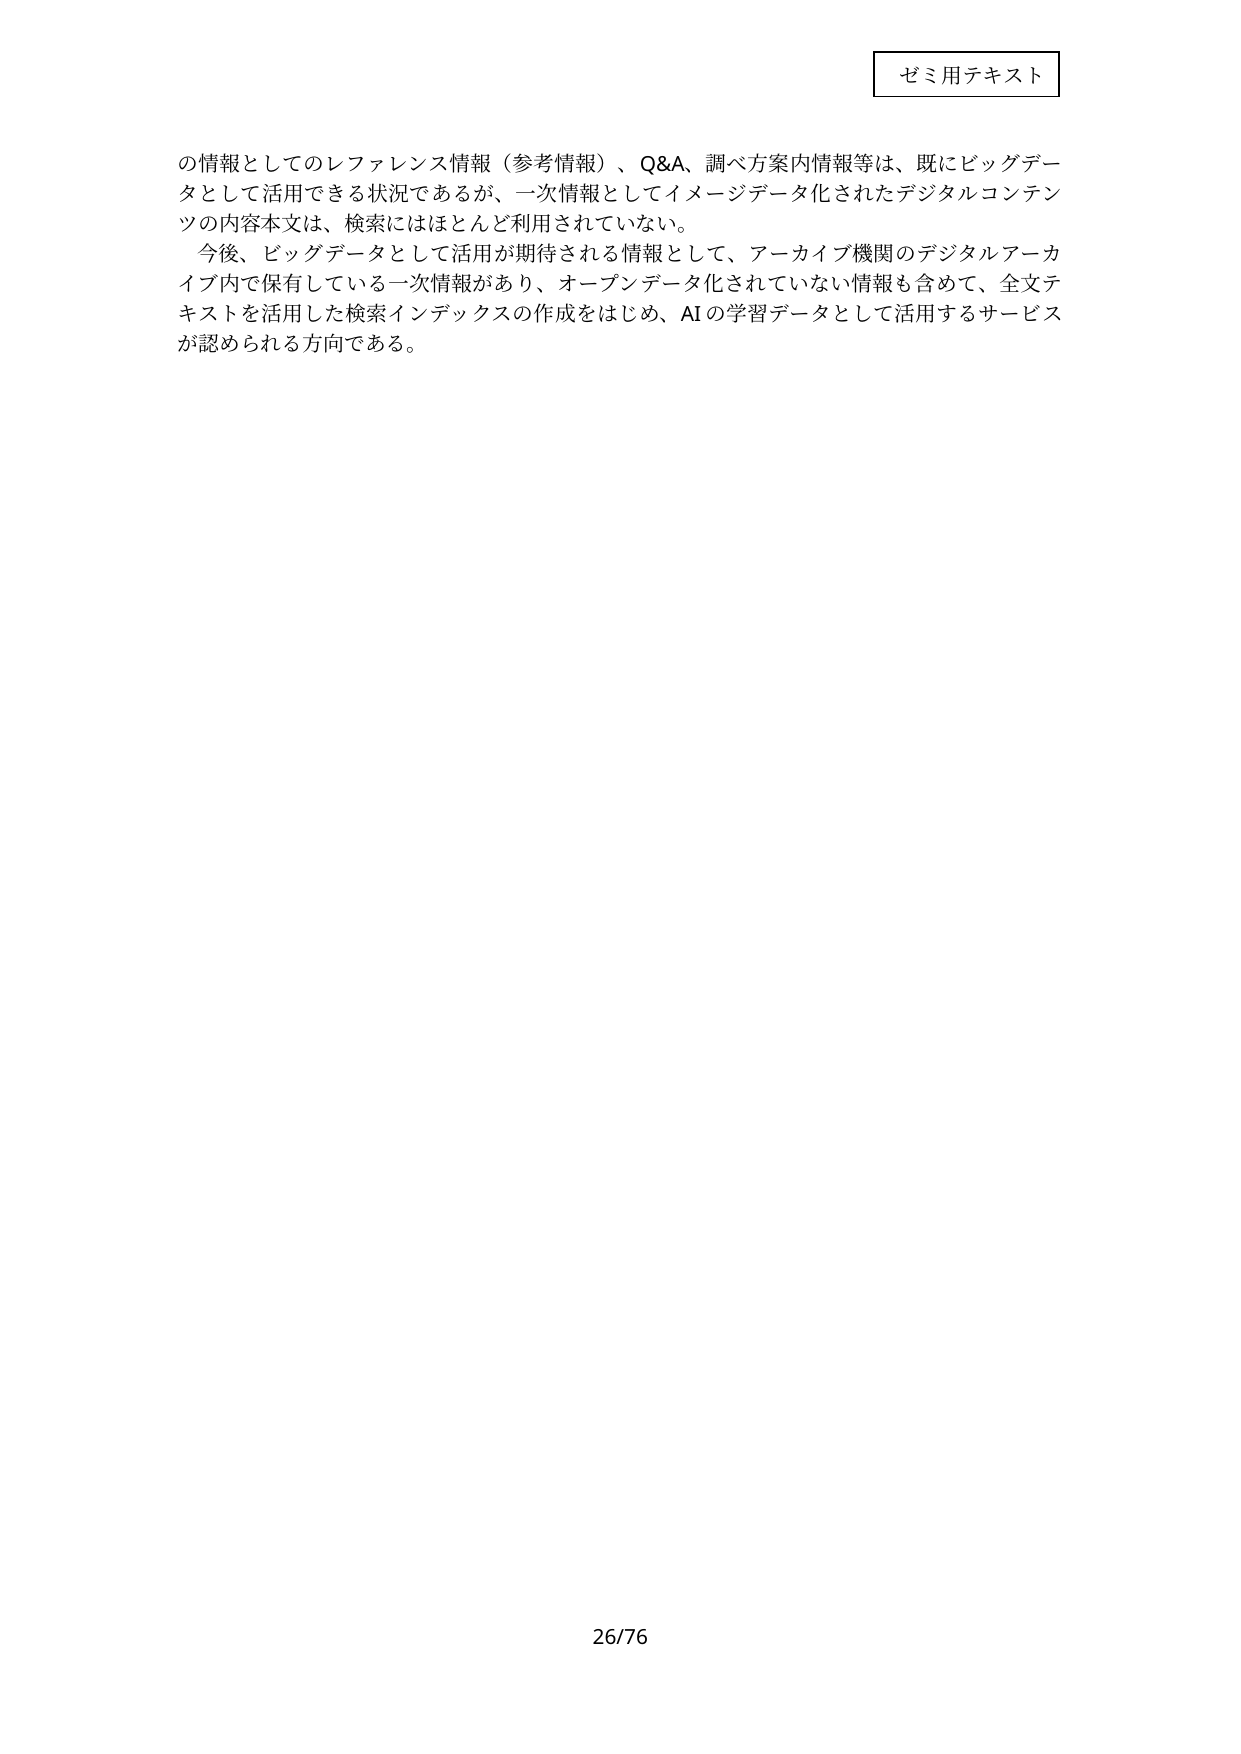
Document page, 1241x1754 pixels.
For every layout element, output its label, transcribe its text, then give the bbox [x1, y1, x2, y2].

text 今後、ビッグデータとして活用が期待される情報として、アーカイブ機関のデジタルアーカイブ内で保有している一次情報があり、オープンデータ化されていない情報も含めて、全文テキストを活用した検索インデックスの作成をはじめ、AIの学習データとして活用するサービスが認められる方向である。 [177, 238, 1063, 357]
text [177, 148, 1063, 238]
